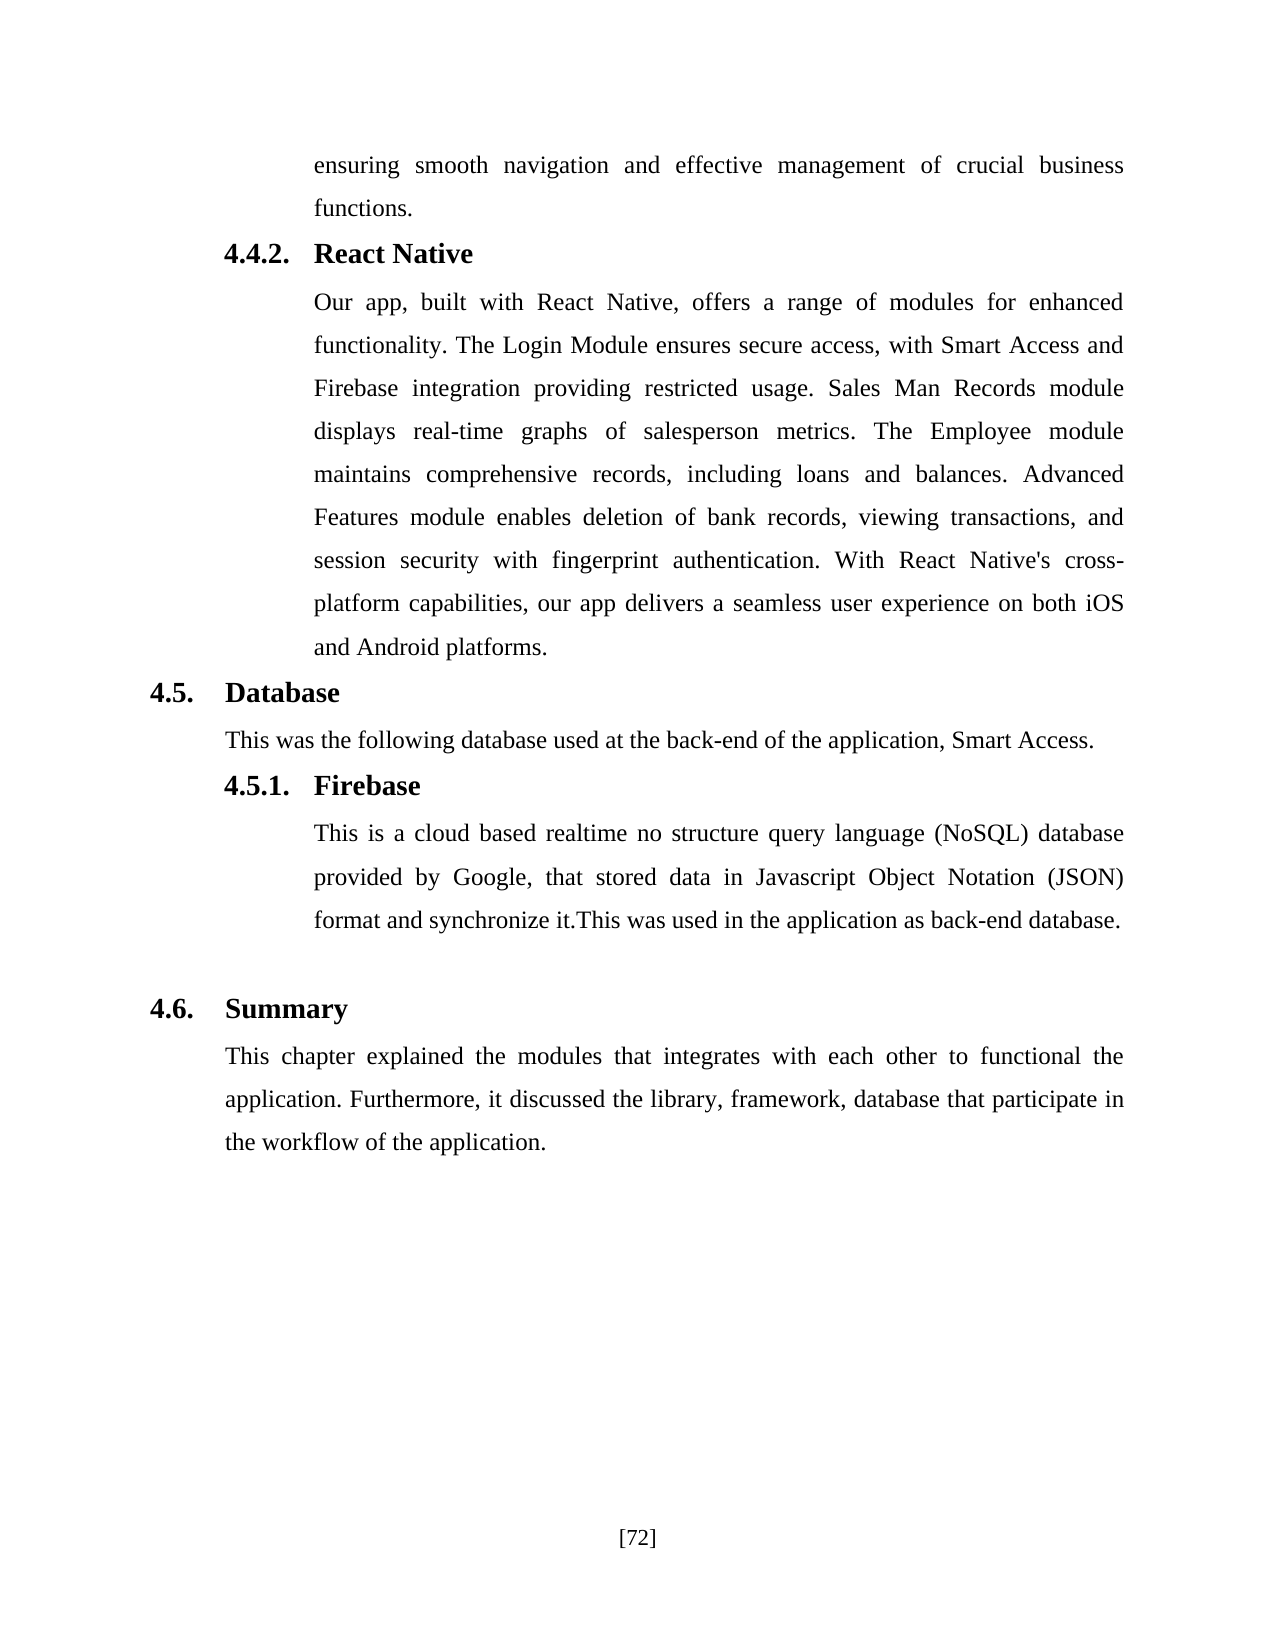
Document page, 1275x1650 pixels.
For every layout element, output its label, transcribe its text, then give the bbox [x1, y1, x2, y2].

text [314, 150, 1125, 222]
text This chapter explained the modules that integrates with each other to functional the application. Furthermore, it discussed the library, framework, database that participate in the workflow of the application. [225, 1041, 1125, 1156]
text This is a cloud based realtime no structure query language (NoSQL) database provided by Google, that stored data in Javascript Object Notation (JSON) format and synchronize it.This was used in the application as back-end database. [314, 818, 1125, 933]
text Our app, built with React Native, offers a range of modules for enhanced functionality. The Login Module ensures secure access, with Smart Access and Firebase integration providing restricted usage. Sales Man Records module displays real-time graphs of salesperson metrics. The Employee module maintains comprehensive records, including loans and balances. Advanced Features module enables deletion of bank records, viewing transactions, and session security with fingerprint authentication. With React Native's cross-platform capabilities, our app delivers a seamless user experience on both iOS and Android platforms. [314, 287, 1125, 660]
list Database [150, 675, 1125, 708]
list Firebase [224, 768, 1125, 802]
list React Native [224, 236, 1125, 270]
list Summary [150, 991, 1125, 1024]
text This was the following database used at the back-end of the application, Smart Access. [225, 725, 1125, 754]
